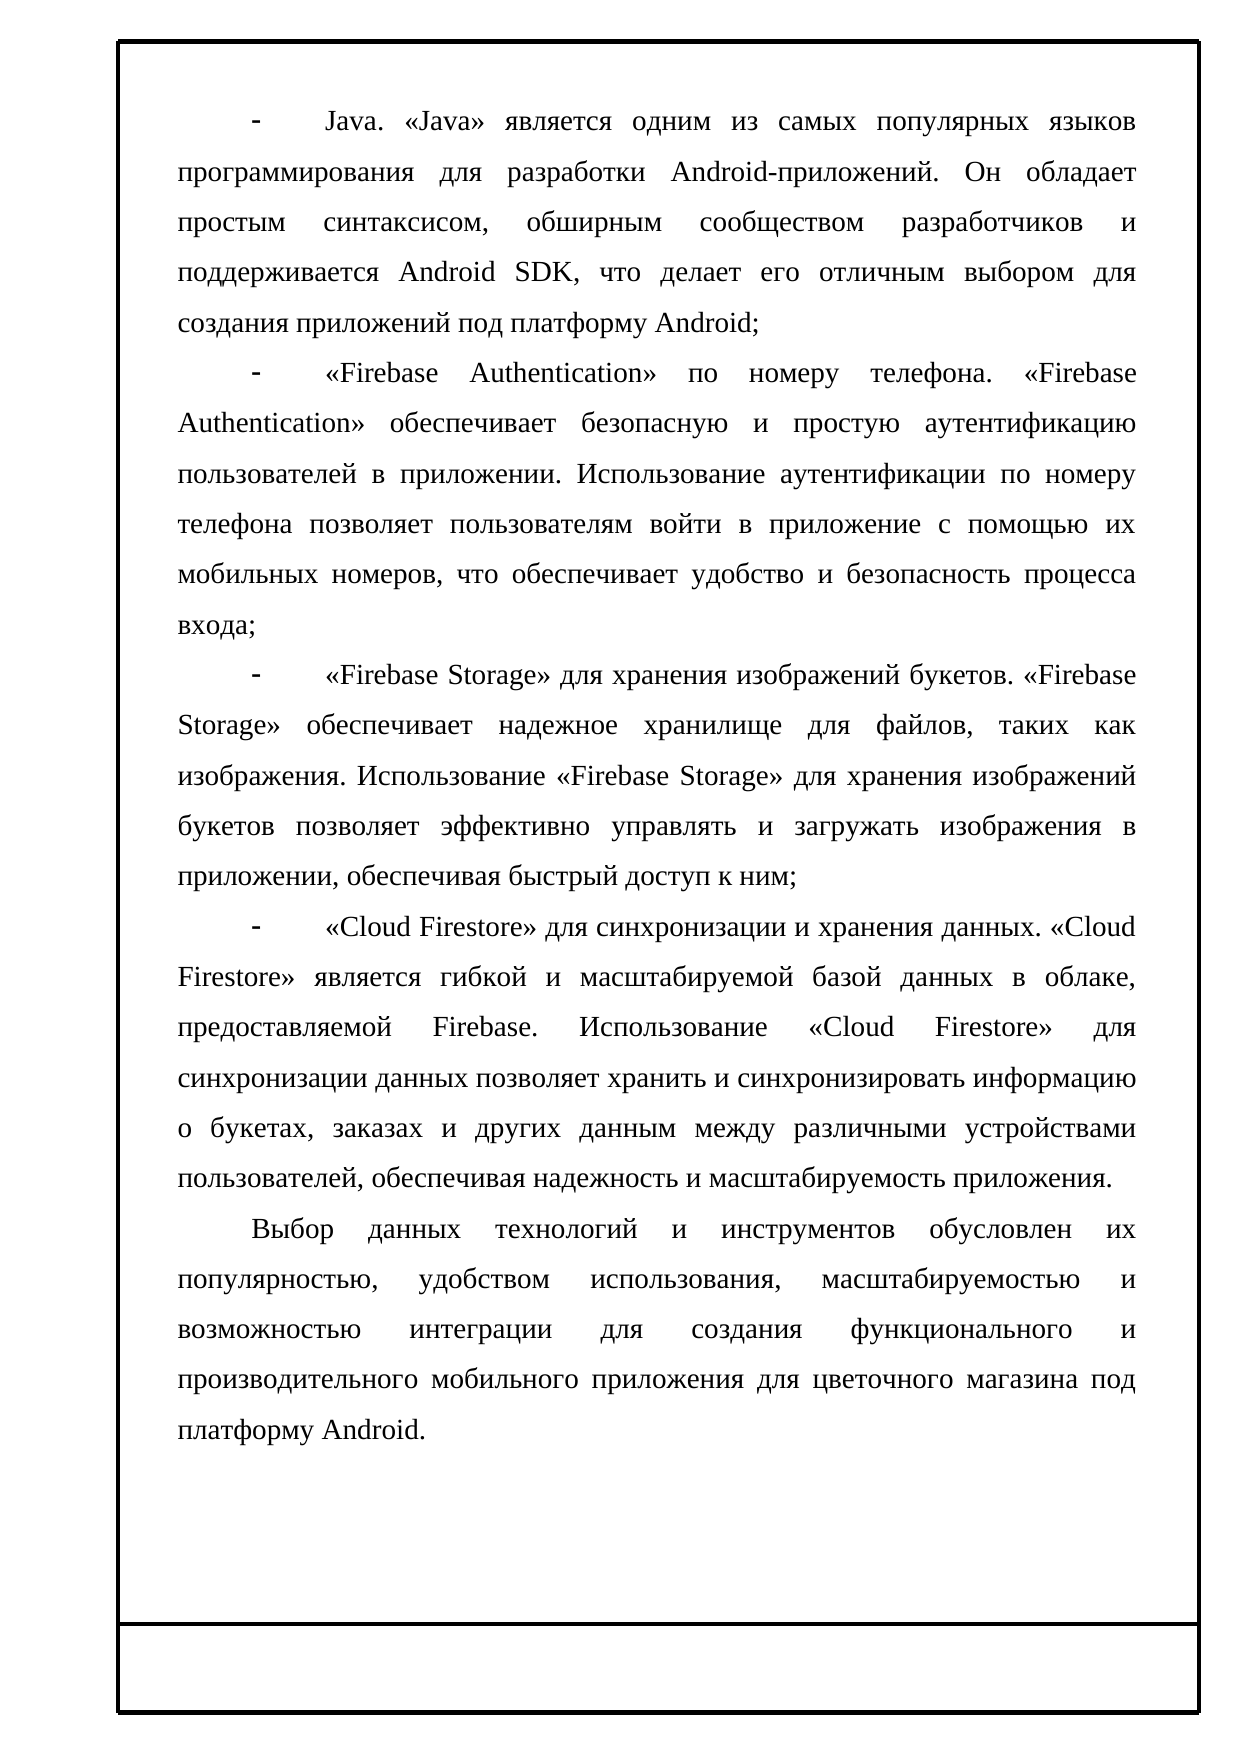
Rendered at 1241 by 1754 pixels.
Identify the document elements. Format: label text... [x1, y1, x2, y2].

list «Cloud Firestore» для синхронизации и хранения данных. «Cloud Firestore» является гибкой и масштабируемой базой данных в облаке, предоставляемой Firebase. Использование «Cloud Firestore» для синхронизации данных позволяет хранить и синхронизировать информацию о букетах, заказах и других данным между различными устройствами пользователей, обеспечивая надежность и масштабируемость приложения. [177, 909, 1137, 1194]
list «Firebase Authentication» по номеру телефона. «Firebase Authentication» обеспечивает безопасную и простую аутентификацию пользователей в приложении. Использование аутентификации по номеру телефона позволяет пользователям войти в приложение с помощью их мобильных номеров, что обеспечивает удобство и безопасность процесса входа; [177, 355, 1137, 640]
list «Firebase Storage» для хранения изображений букетов. «Firebase Storage» обеспечивает надежное хранилище для файлов, таких как изображения. Использование «Firebase Storage» для хранения изображений букетов позволяет эффективно управлять и загружать изображения в приложении, обеспечивая быстрый доступ к ним; [177, 657, 1137, 892]
list Java. «Java» является одним из самых популярных языков программирования для разработки Android-приложений. Он обладает простым синтаксисом, обширным сообществом разработчиков и поддерживается Android SDK, что делает его отличным выбором для создания приложений под платформу Android; [177, 103, 1137, 338]
text Выбор данных технологий и инструментов обусловлен их популярностью, удобством использования, масштабируемостью и возможностью интеграции для создания функционального и производительного мобильного приложения для цветочного магазина под платформу Android. [177, 1211, 1137, 1446]
